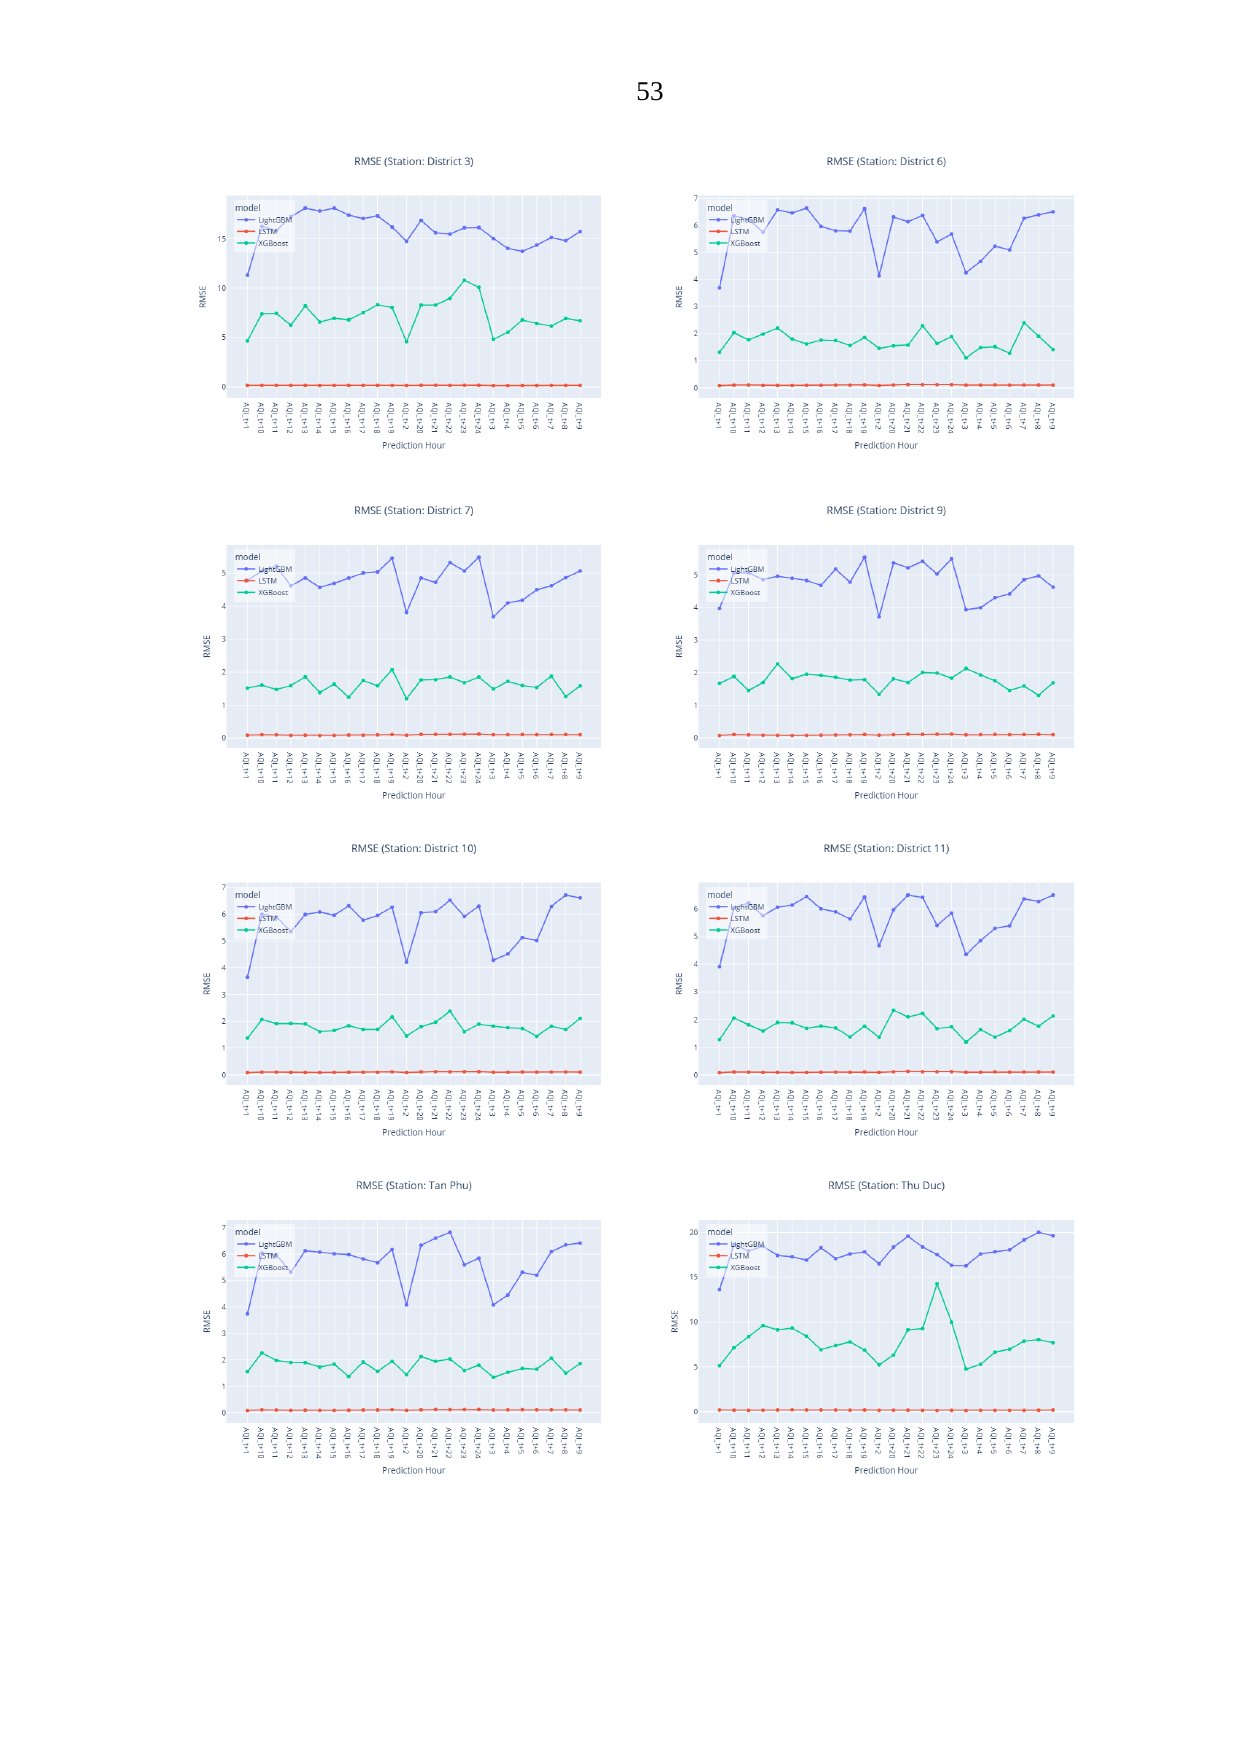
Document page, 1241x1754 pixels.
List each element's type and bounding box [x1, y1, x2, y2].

picture [177, 1158, 1123, 1481]
picture [177, 134, 1123, 456]
picture [177, 821, 1123, 1143]
picture [177, 483, 1123, 806]
